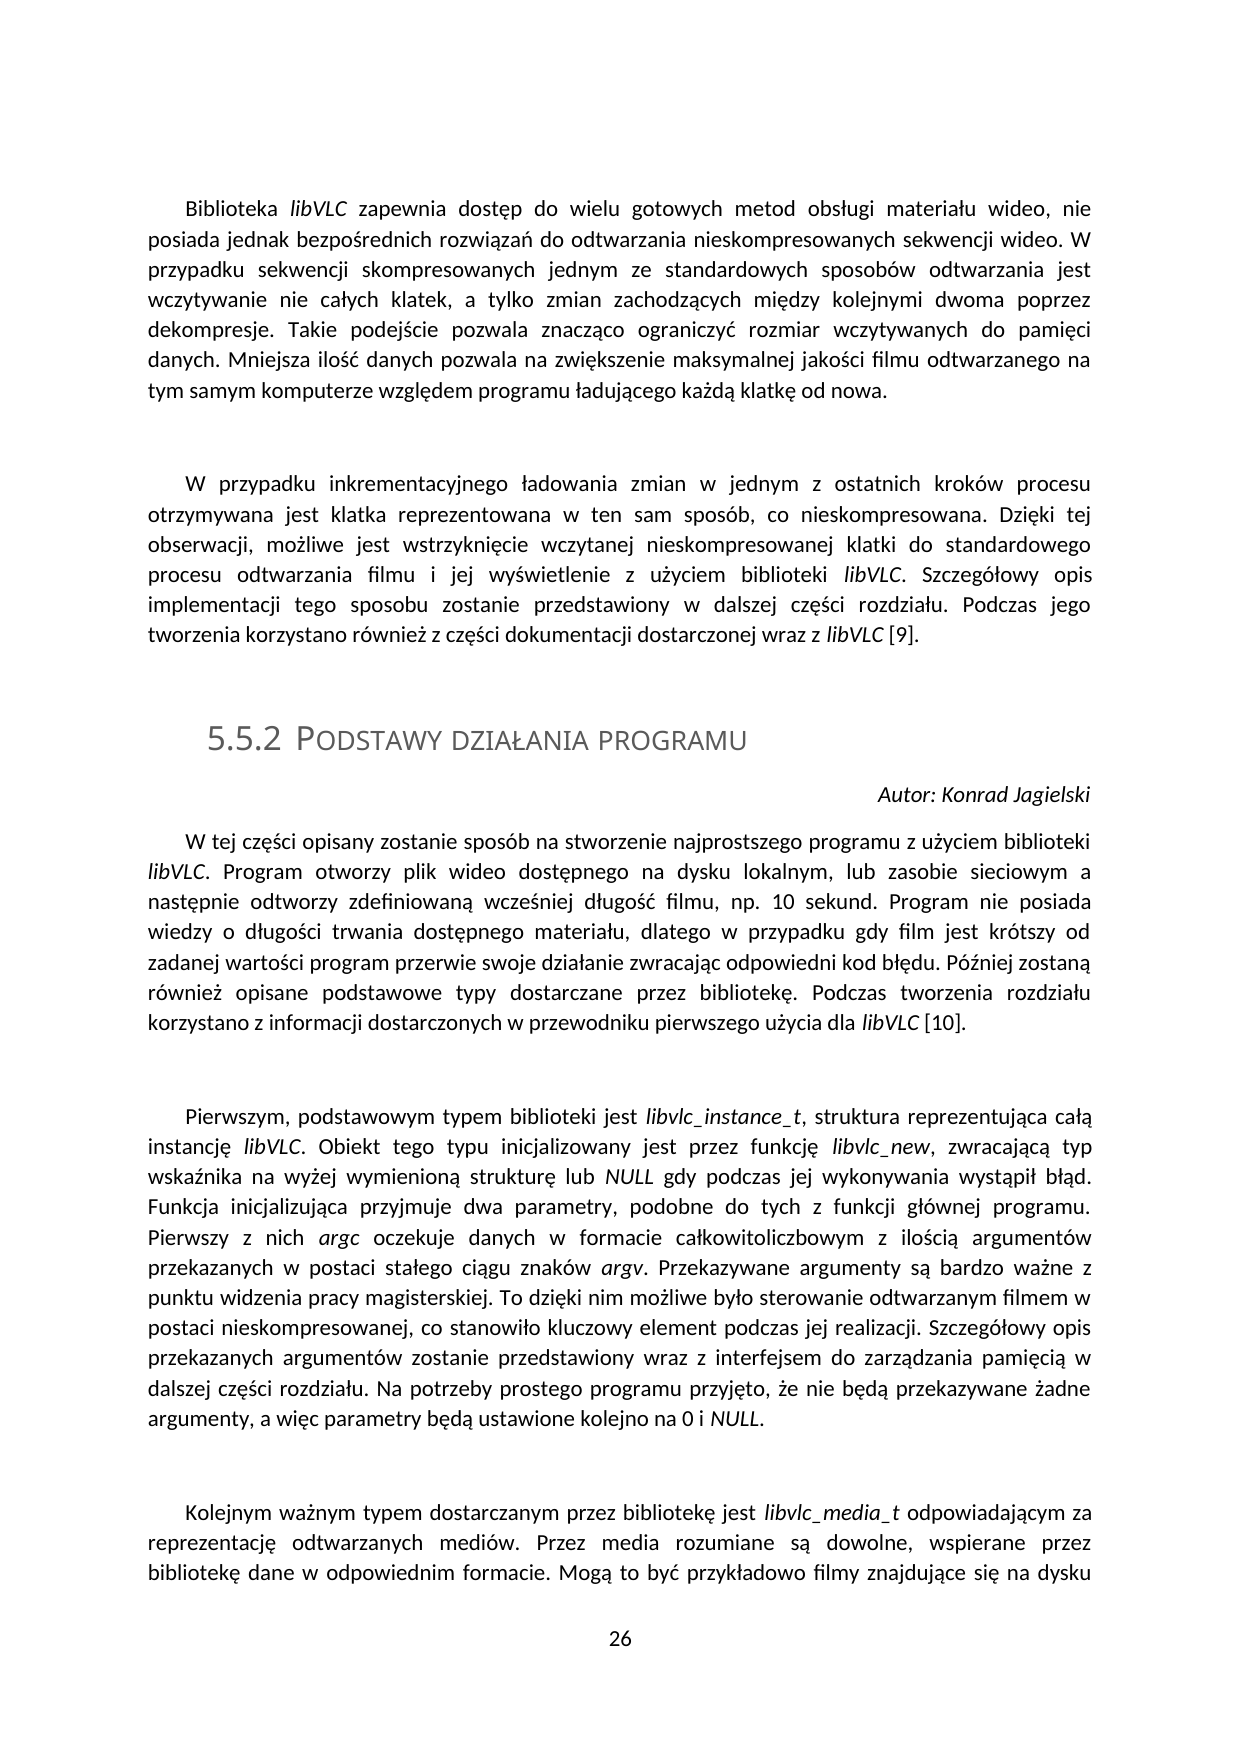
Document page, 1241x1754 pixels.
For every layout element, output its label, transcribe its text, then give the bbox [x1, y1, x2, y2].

text Autor: Konrad Jagielski [148, 780, 1093, 808]
text W tej części opisany zostanie sposób na stworzenie najprostszego programu z użyciem biblioteki libVLC. Program otworzy plik wideo dostępnego na dysku lokalnym, lub zasobie sieciowym a następnie odtworzy zdefiniowaną wcześniej długość filmu, np. 10 sekund. Program nie posiada wiedzy o długości trwania dostępnego materiału, dlatego w przypadku gdy film jest krótszy od zadanej wartości program przerwie swoje działanie zwracając odpowiedni kod błędu. Później zostaną również opisane podstawowe typy dostarczane przez bibliotekę. Podczas tworzenia rozdziału korzystano z informacji dostarczonych w przewodniku pierwszego użycia dla libVLC. [148, 827, 1093, 1036]
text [148, 1498, 1093, 1586]
text W przypadku inkrementacyjnego ładowania zmian w jednym z ostatnich kroków procesu otrzymywana jest klatka reprezentowana w ten sam sposób, co nieskompresowana. Dzięki tej obserwacji, możliwe jest wstrzyknięcie wczytanej nieskompresowanej klatki do standardowego procesu odtwarzania filmu i jej wyświetlenie z użyciem biblioteki libVLC. Szczegółowy opis implementacji tego sposobu zostanie przedstawiony w dalszej części rozdziału. Podczas jego tworzenia korzystano również z części dokumentacji dostarczonej wraz z libVLC. [148, 469, 1093, 648]
text Biblioteka libVLC zapewnia dostęp do wielu gotowych metod obsługi materiału wideo, nie posiada jednak bezpośrednich rozwiązań do odtwarzania nieskompresowanych sekwencji wideo. W przypadku sekwencji skompresowanych jednym ze standardowych sposobów odtwarzania jest wczytywanie nie całych klatek, a tylko zmian zachodzących między kolejnymi dwoma poprzez dekompresje. Takie podejście pozwala znacząco ograniczyć rozmiar wczytywanych do pamięci danych. Mniejsza ilość danych pozwala na zwiększenie maksymalnej jakości filmu odtwarzanego na tym samym komputerze względem programu ładującego każdą klatkę od nowa. [148, 194, 1093, 404]
text Pierwszym, podstawowym typem biblioteki jest libvlc_instance_t, struktura reprezentująca całą instancję libVLC. Obiekt tego typu inicjalizowany jest przez funkcję libvlc_new, zwracającą typ wskaźnika na wyżej wymienioną strukturę lub NULL gdy podczas jej wykonywania wystąpił błąd. Funkcja inicjalizująca przyjmuje dwa parametry, podobne do tych z funkcji głównej programu. Pierwszy z nich argc oczekuje danych w formacie całkowitoliczbowym z ilością argumentów przekazanych w postaci stałego ciągu znaków argv. Przekazywane argumenty są bardzo ważne z punktu widzenia pracy magisterskiej. To dzięki nim możliwe było sterowanie odtwarzanym filmem w postaci nieskompresowanej, co stanowiło kluczowy element podczas jej realizacji. Szczegółowy opis przekazanych argumentów zostanie przedstawiony wraz z interfejsem do zarządzania pamięcią w dalszej części rozdziału. Na potrzeby prostego programu przyjęto, że nie będą przekazywane żadne argumenty, a więc parametry będą ustawione kolejno na 0 i NULL. [148, 1102, 1093, 1432]
subtitle Podstawy działania programu [207, 714, 1093, 760]
